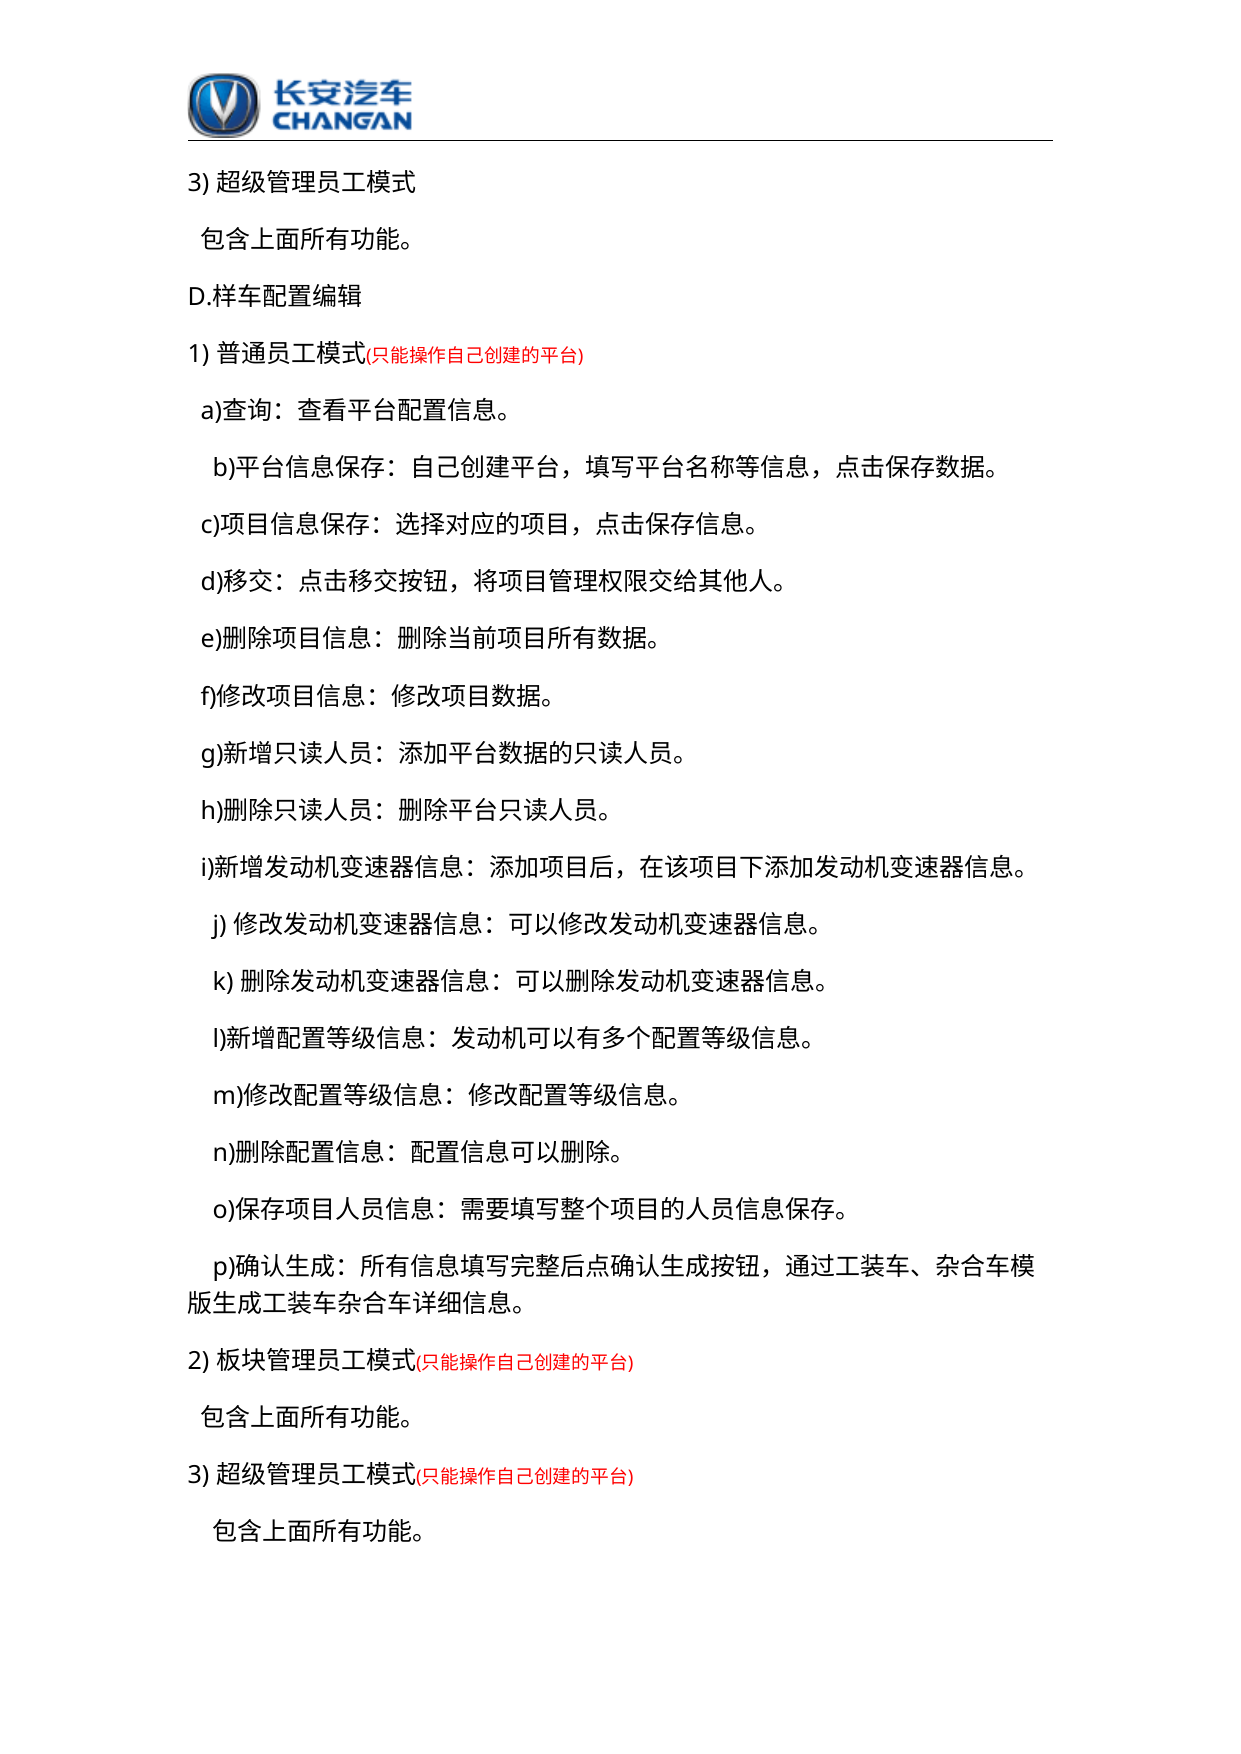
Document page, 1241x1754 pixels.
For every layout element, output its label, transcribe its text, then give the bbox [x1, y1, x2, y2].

text j) 修改发动机变速器信息：可以修改发动机变速器信息。 [187, 904, 1053, 941]
text o)保存项目人员信息：需要填写整个项目的人员信息保存。 [187, 1190, 1053, 1226]
text d)移交：点击移交按钮，将项目管理权限交给其他人。 [187, 562, 1053, 598]
text p)确认生成：所有信息填写完整后点确认生成按钮，通过工装车、杂合车模版生成工装车杂合车详细信息。 [187, 1247, 1053, 1319]
text 包含上面所有功能。 [187, 1511, 1053, 1548]
text 3) 超级管理员工模式 [187, 162, 1053, 198]
text 2) 板块管理员工模式(只能操作自己创建的平台) [187, 1340, 1053, 1376]
text e)删除项目信息：删除当前项目所有数据。 [187, 619, 1053, 655]
text 包含上面所有功能。 [187, 219, 1053, 256]
text m)修改配置等级信息：修改配置等级信息。 [187, 1076, 1053, 1112]
text D.样车配置编辑 [187, 276, 1053, 313]
text a)查询：查看平台配置信息。 [187, 391, 1053, 427]
text b)平台信息保存：自己创建平台，填写平台名称等信息，点击保存数据。 [187, 448, 1053, 484]
text f)修改项目信息：修改项目数据。 [187, 676, 1053, 712]
text 1) 普通员工模式(只能操作自己创建的平台) [187, 333, 1053, 370]
text n)删除配置信息：配置信息可以删除。 [187, 1133, 1053, 1169]
text c)项目信息保存：选择对应的项目，点击保存信息。 [187, 505, 1053, 541]
text 包含上面所有功能。 [187, 1397, 1053, 1433]
text i)新增发动机变速器信息：添加项目后，在该项目下添加发动机变速器信息。 [187, 847, 1053, 883]
text g)新增只读人员：添加平台数据的只读人员。 [187, 733, 1053, 769]
picture [187, 73, 432, 138]
text k) 删除发动机变速器信息：可以删除发动机变速器信息。 [187, 961, 1053, 998]
text h)删除只读人员：删除平台只读人员。 [187, 790, 1053, 826]
text 3) 超级管理员工模式(只能操作自己创建的平台) [187, 1454, 1053, 1491]
text l)新增配置等级信息：发动机可以有多个配置等级信息。 [187, 1018, 1053, 1055]
